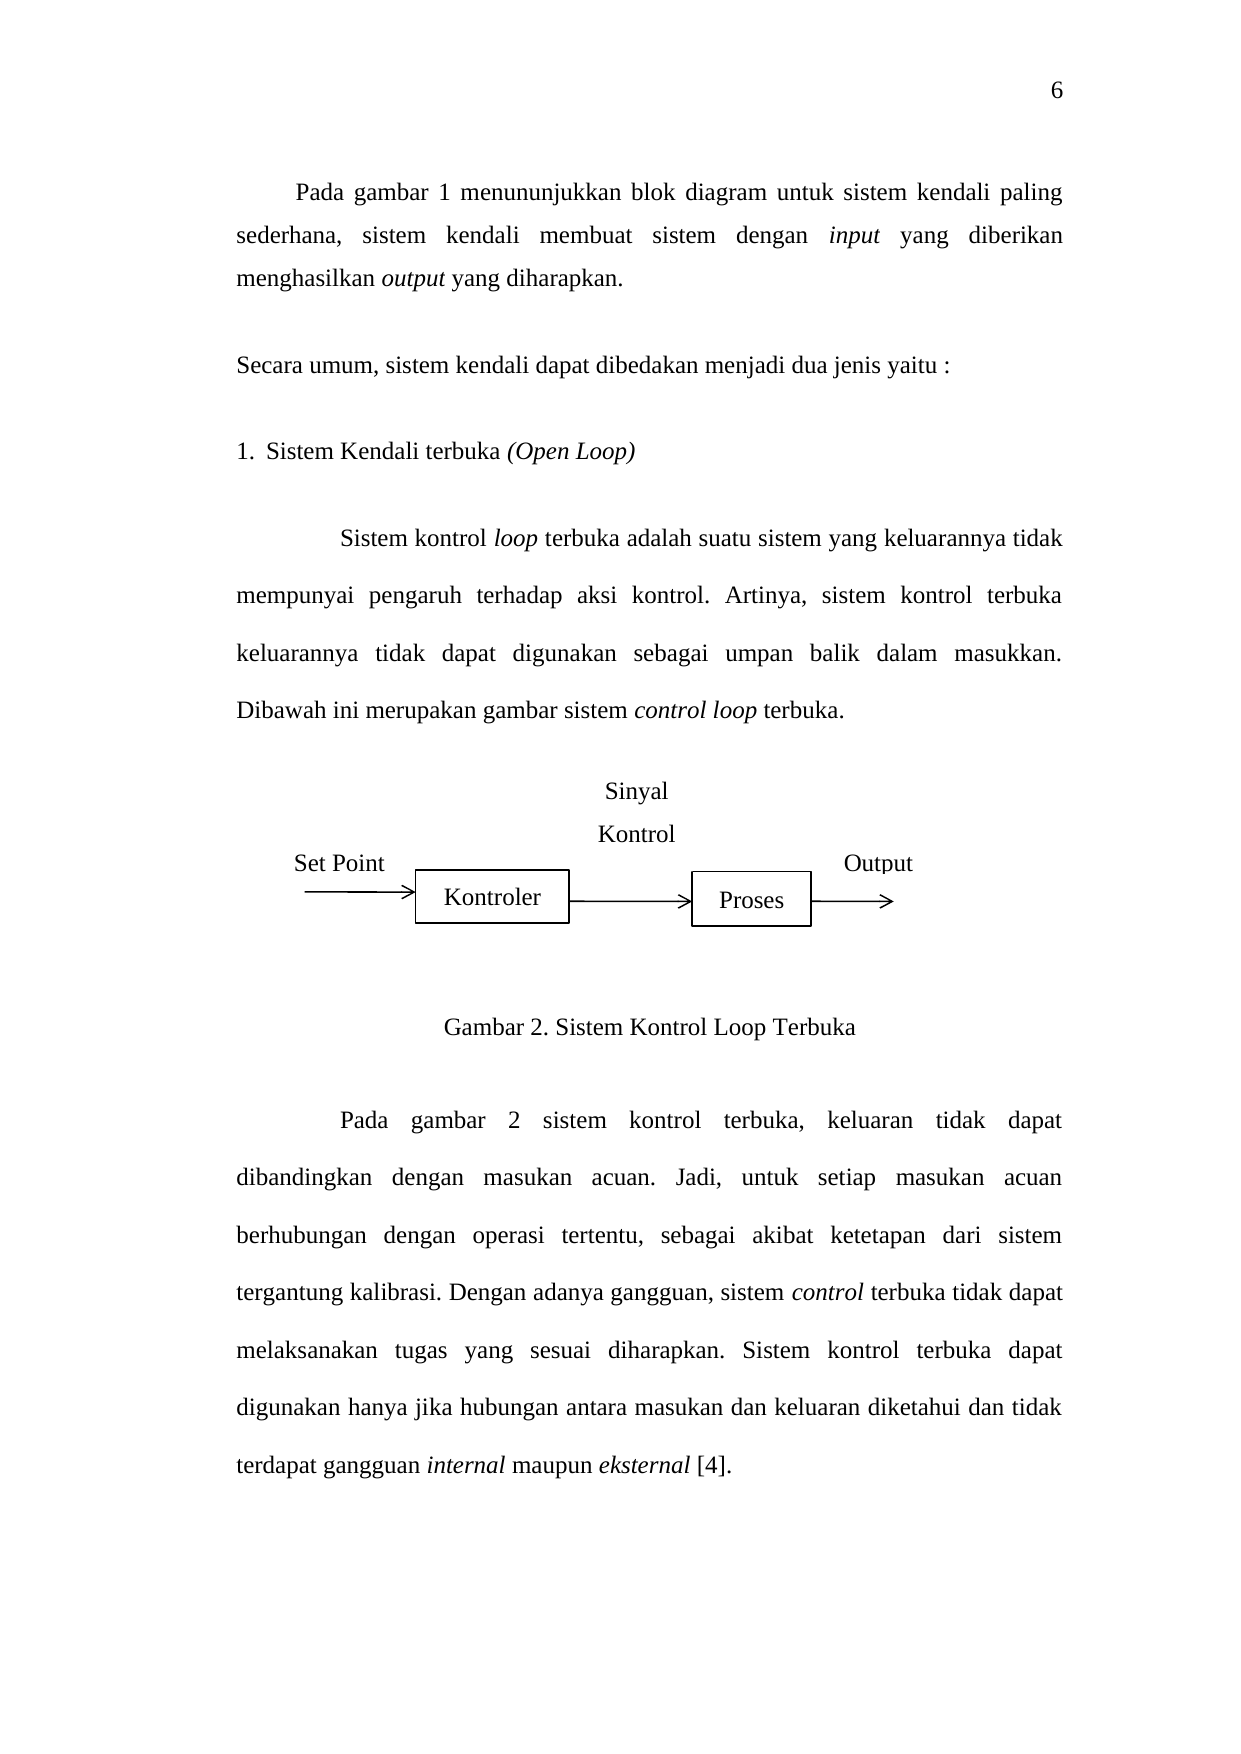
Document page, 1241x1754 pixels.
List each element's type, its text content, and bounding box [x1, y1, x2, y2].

list Sistem Kendali terbuka (Open Loop) [236, 436, 1063, 465]
text Secara umum, sistem kendali dapat dibedakan menjadi dua jenis yaitu : [236, 350, 1063, 378]
list Pada gambar 2 sistem kontrol terbuka, keluaran tidak dapat dibandingkan dengan masukan acuan. Jadi, untuk setiap masukan acuan berhubungan dengan operasi tertentu, sebagai akibat ketetapan dari sistem tergantung kalibrasi. Dengan adanya gangguan, sistem control terbuka tidak dapat melaksanakan tugas yang sesuai diharapkan. Sistem kontrol terbuka dapat digunakan hanya jika hubungan antara masukan dan keluaran diketahui dan tidak terdapat gangguan internal maupun eksternal [4]. [236, 1105, 1063, 1479]
text Pada gambar 1 menununjukkan blok diagram untuk sistem kendali paling sederhana, sistem kendali membuat sistem dengan input yang diberikan menghasilkan output yang diharapkan. [236, 249, 1063, 292]
text Gambar 2. Sistem Kontrol Loop Terbuka [236, 1012, 1063, 1041]
text Pada gambar 1 menununjukkan blok diagram untuk sistem kendali paling sederhana, sistem kendali membuat sistem dengan input yang diberikan menghasilkan output yang diharapkan. [236, 177, 1063, 220]
list Sistem kontrol loop terbuka adalah suatu sistem yang keluarannya tidak mempunyai pengaruh terhadap aksi kontrol. Artinya, sistem kontrol terbuka keluarannya tidak dapat digunakan sebagai umpan balik dalam masukkan. Dibawah ini merupakan gambar sistem control loop terbuka. [236, 523, 1063, 724]
